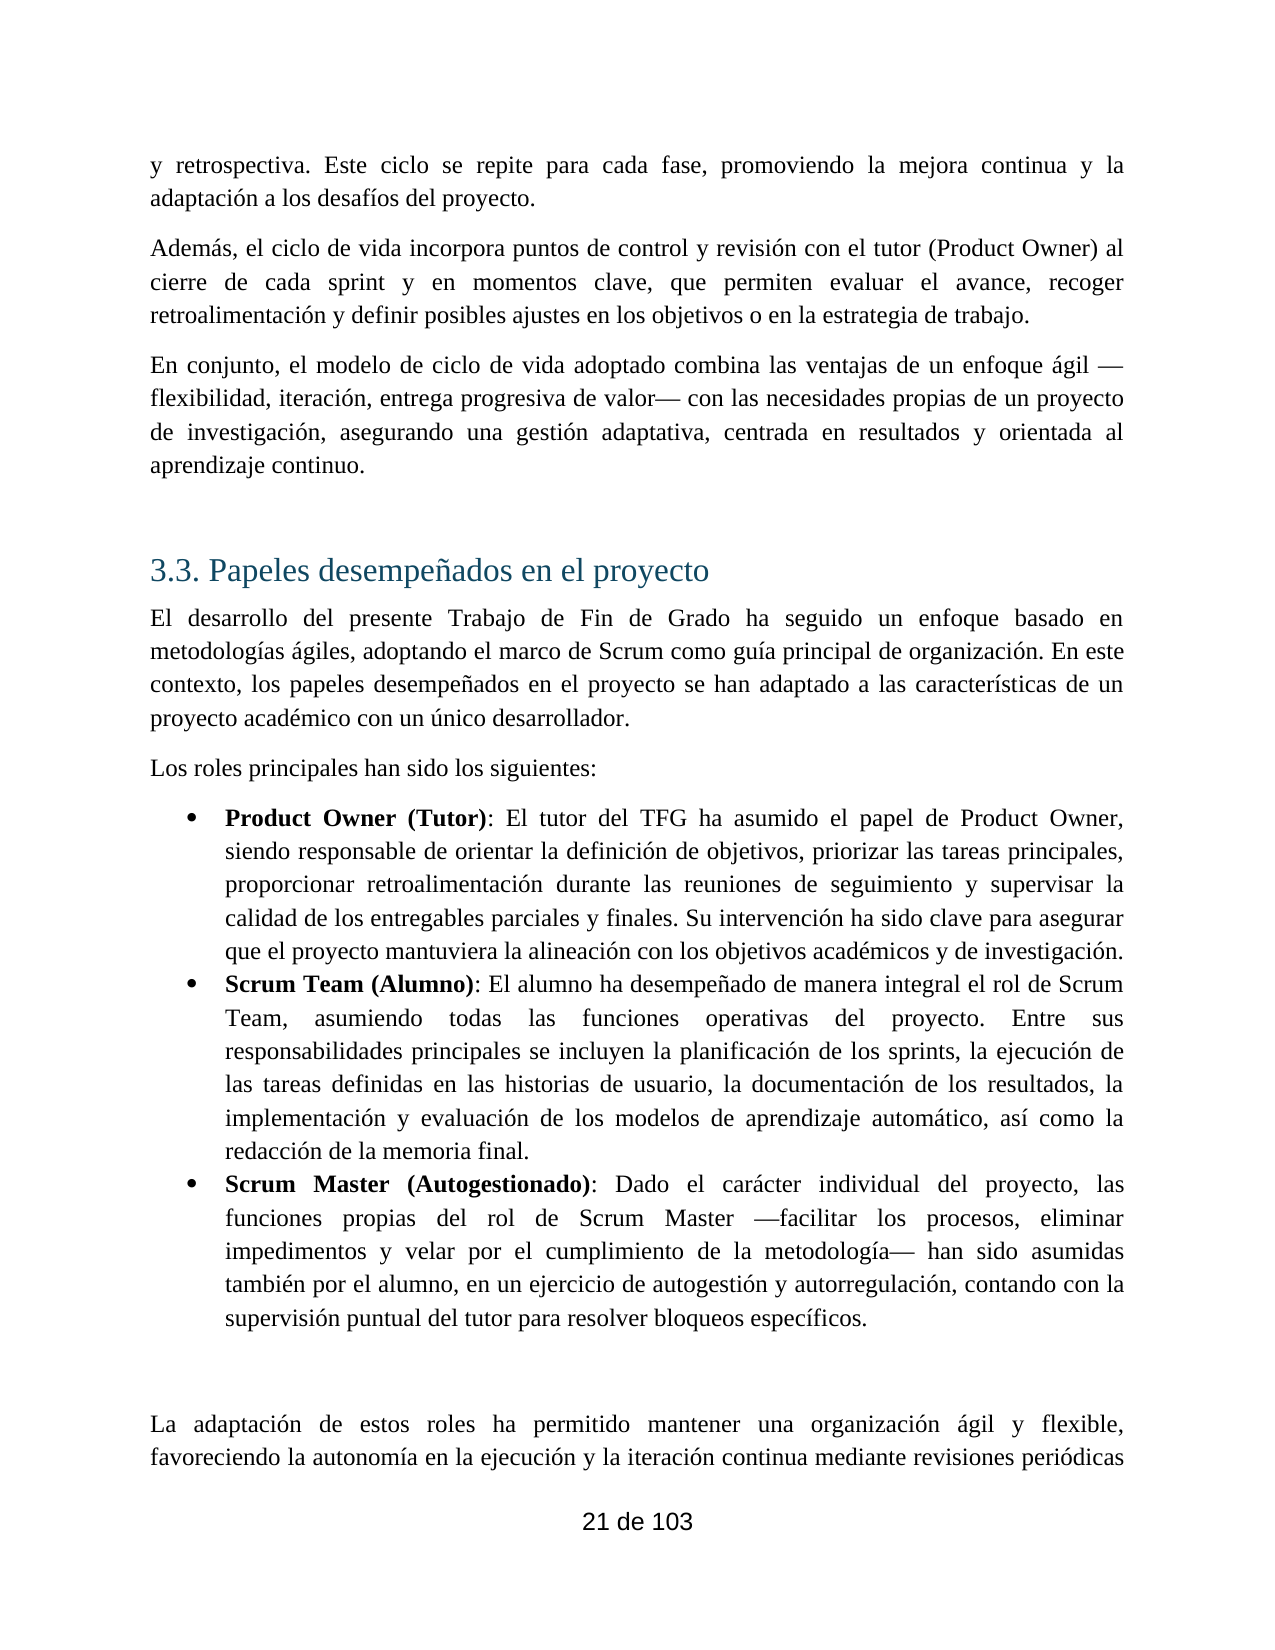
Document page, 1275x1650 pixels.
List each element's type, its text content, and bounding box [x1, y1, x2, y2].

list Product Owner (Tutor): El tutor del TFG ha asumido el papel de Product Owner, siendo responsable de orientar la definición de objetivos, priorizar las tareas principales, proporcionar retroalimentación durante las reuniones de seguimiento y supervisar la calidad de los entregables parciales y finales. Su intervención ha sido clave para asegurar que el proyecto mantuviera la alineación con los objetivos académicos y de investigación. [187, 803, 1125, 965]
text Además, el ciclo de vida incorpora puntos de control y revisión con el tutor (Product Owner) al cierre de cada sprint y en momentos clave, que permiten evaluar el avance, recoger retroalimentación y definir posibles ajustes en los objetivos o en la estrategia de trabajo. [150, 233, 1125, 329]
list Scrum Team (Alumno): El alumno ha desempeñado de manera integral el rol de Scrum Team, asumiendo todas las funciones operativas del proyecto. Entre sus responsabilidades principales se incluyen la planificación de los sprints, la ejecución de las tareas definidas en las historias de usuario, la documentación de los resultados, la implementación y evaluación de los modelos de aprendizaje automático, así como la redacción de la memoria final. [187, 969, 1125, 1165]
text El desarrollo del presente Trabajo de Fin de Grado ha seguido un enfoque basado en metodologías ágiles, adoptando el marco de Scrum como guía principal de organización. En este contexto, los papeles desempeñados en el proyecto se han adaptado a las características de un proyecto académico con un único desarrollador. [150, 603, 1125, 731]
subtitle 3.3. Papeles desempeñados en el proyecto [150, 550, 1125, 588]
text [150, 1409, 1125, 1471]
list Scrum Master (Autogestionado): Dado el carácter individual del proyecto, las funciones propias del rol de Scrum Master —facilitar los procesos, eliminar impedimentos y velar por el cumplimiento de la metodología— han sido asumidas también por el alumno, en un ejercicio de autogestión y autorregulación, contando con la supervisión puntual del tutor para resolver bloqueos específicos. [187, 1169, 1125, 1331]
text Los roles principales han sido los siguientes: [150, 753, 1125, 781]
text En conjunto, el modelo de ciclo de vida adoptado combina las ventajas de un enfoque ágil —flexibilidad, iteración, entrega progresiva de valor— con las necesidades propias de un proyecto de investigación, asegurando una gestión adaptativa, centrada en resultados y orientada al aprendizaje continuo. [150, 350, 1125, 479]
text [150, 150, 1125, 212]
